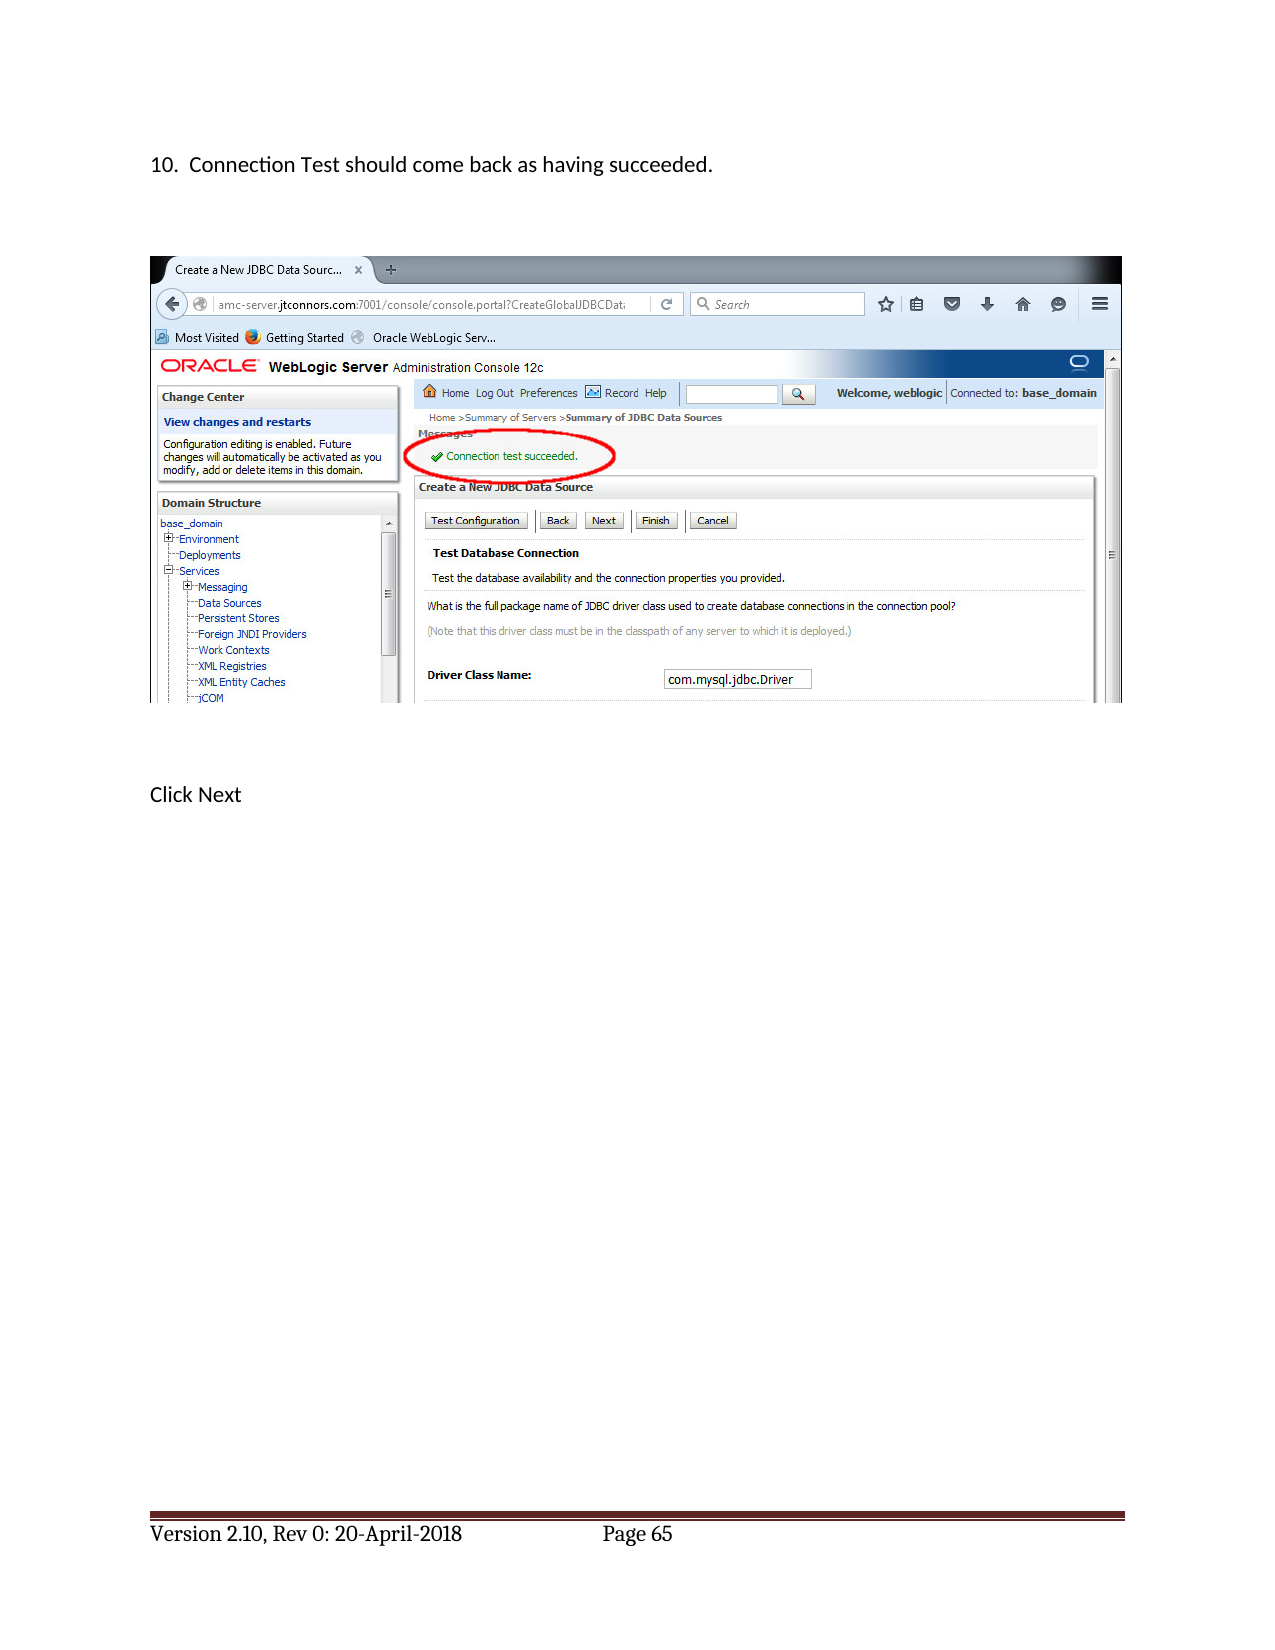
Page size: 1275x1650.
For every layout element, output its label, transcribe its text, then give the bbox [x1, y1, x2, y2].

text Click Next [150, 780, 1125, 808]
picture [150, 256, 1125, 703]
text 10. Connection Test should come back as having succeeded. [150, 150, 1125, 178]
